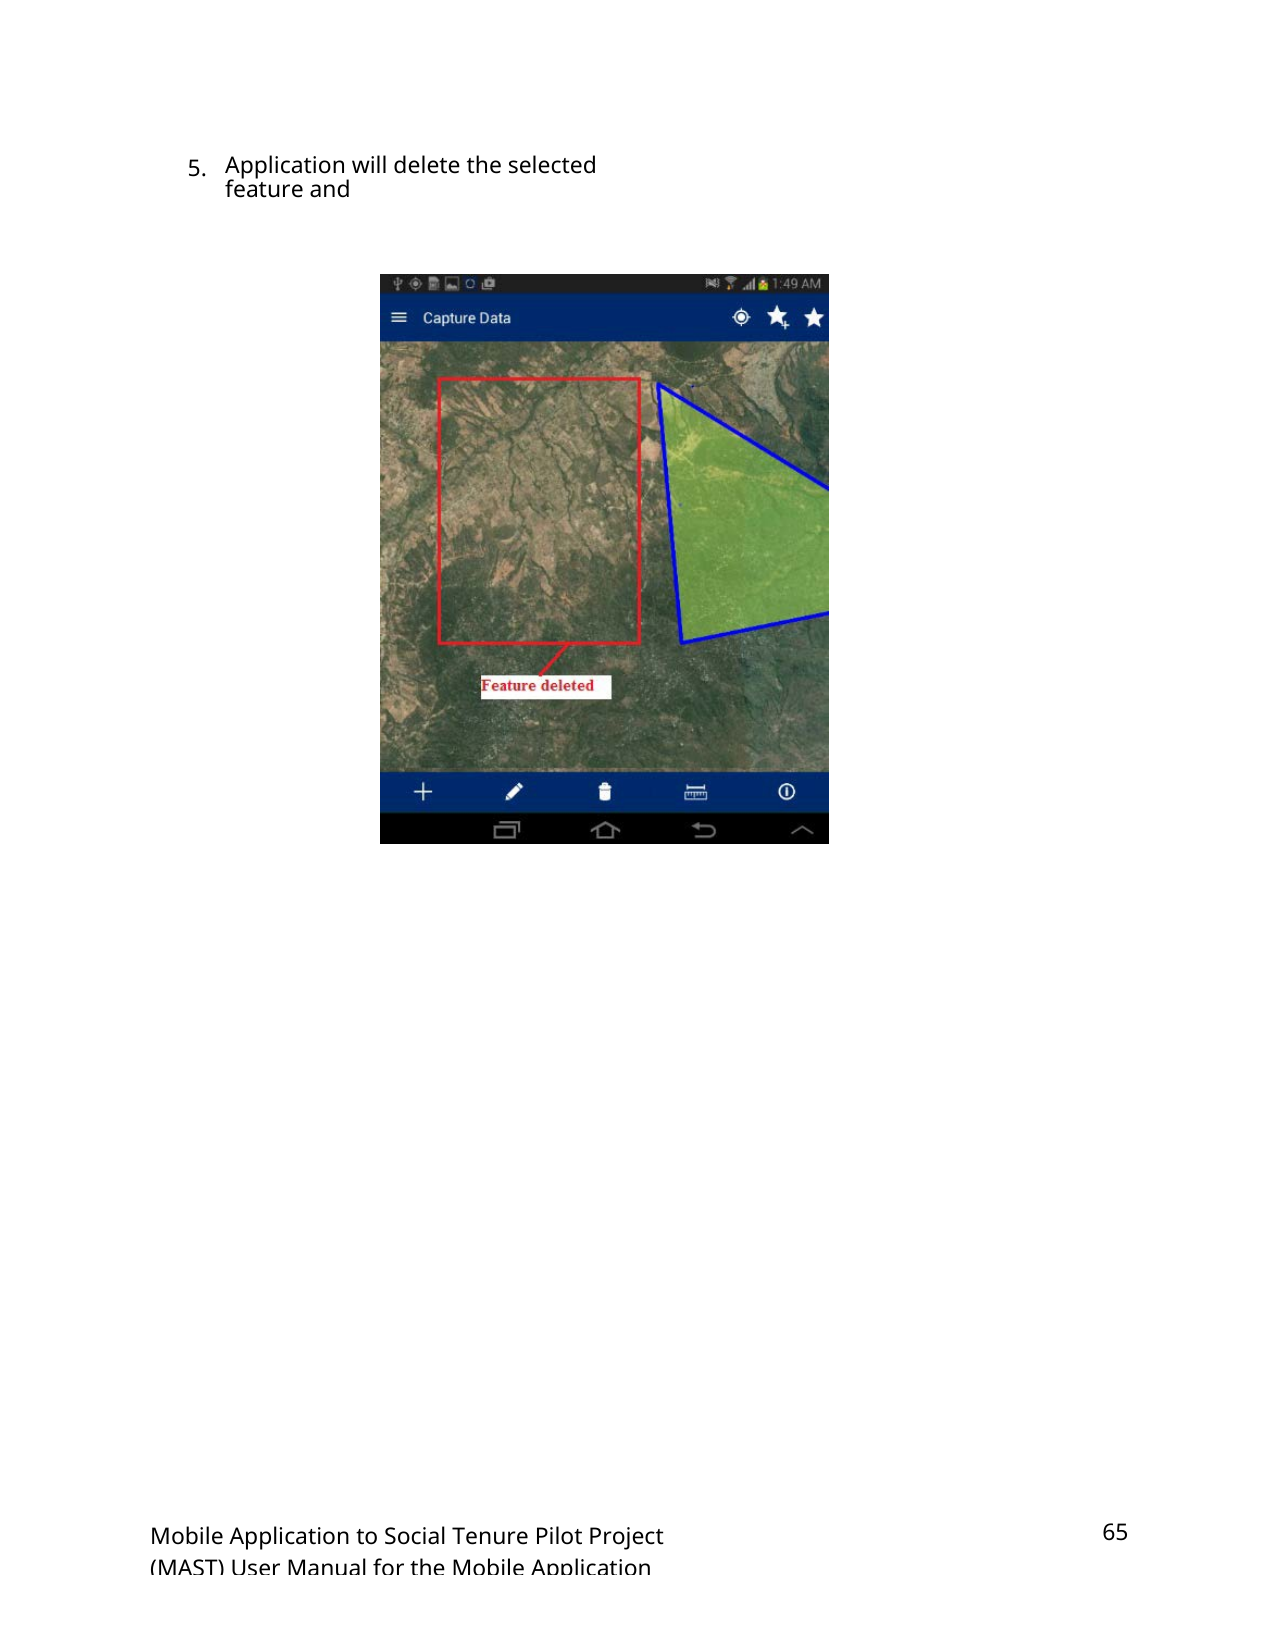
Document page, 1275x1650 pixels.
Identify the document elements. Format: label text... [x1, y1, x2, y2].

picture [380, 274, 829, 844]
text 5. [187, 152, 1156, 183]
